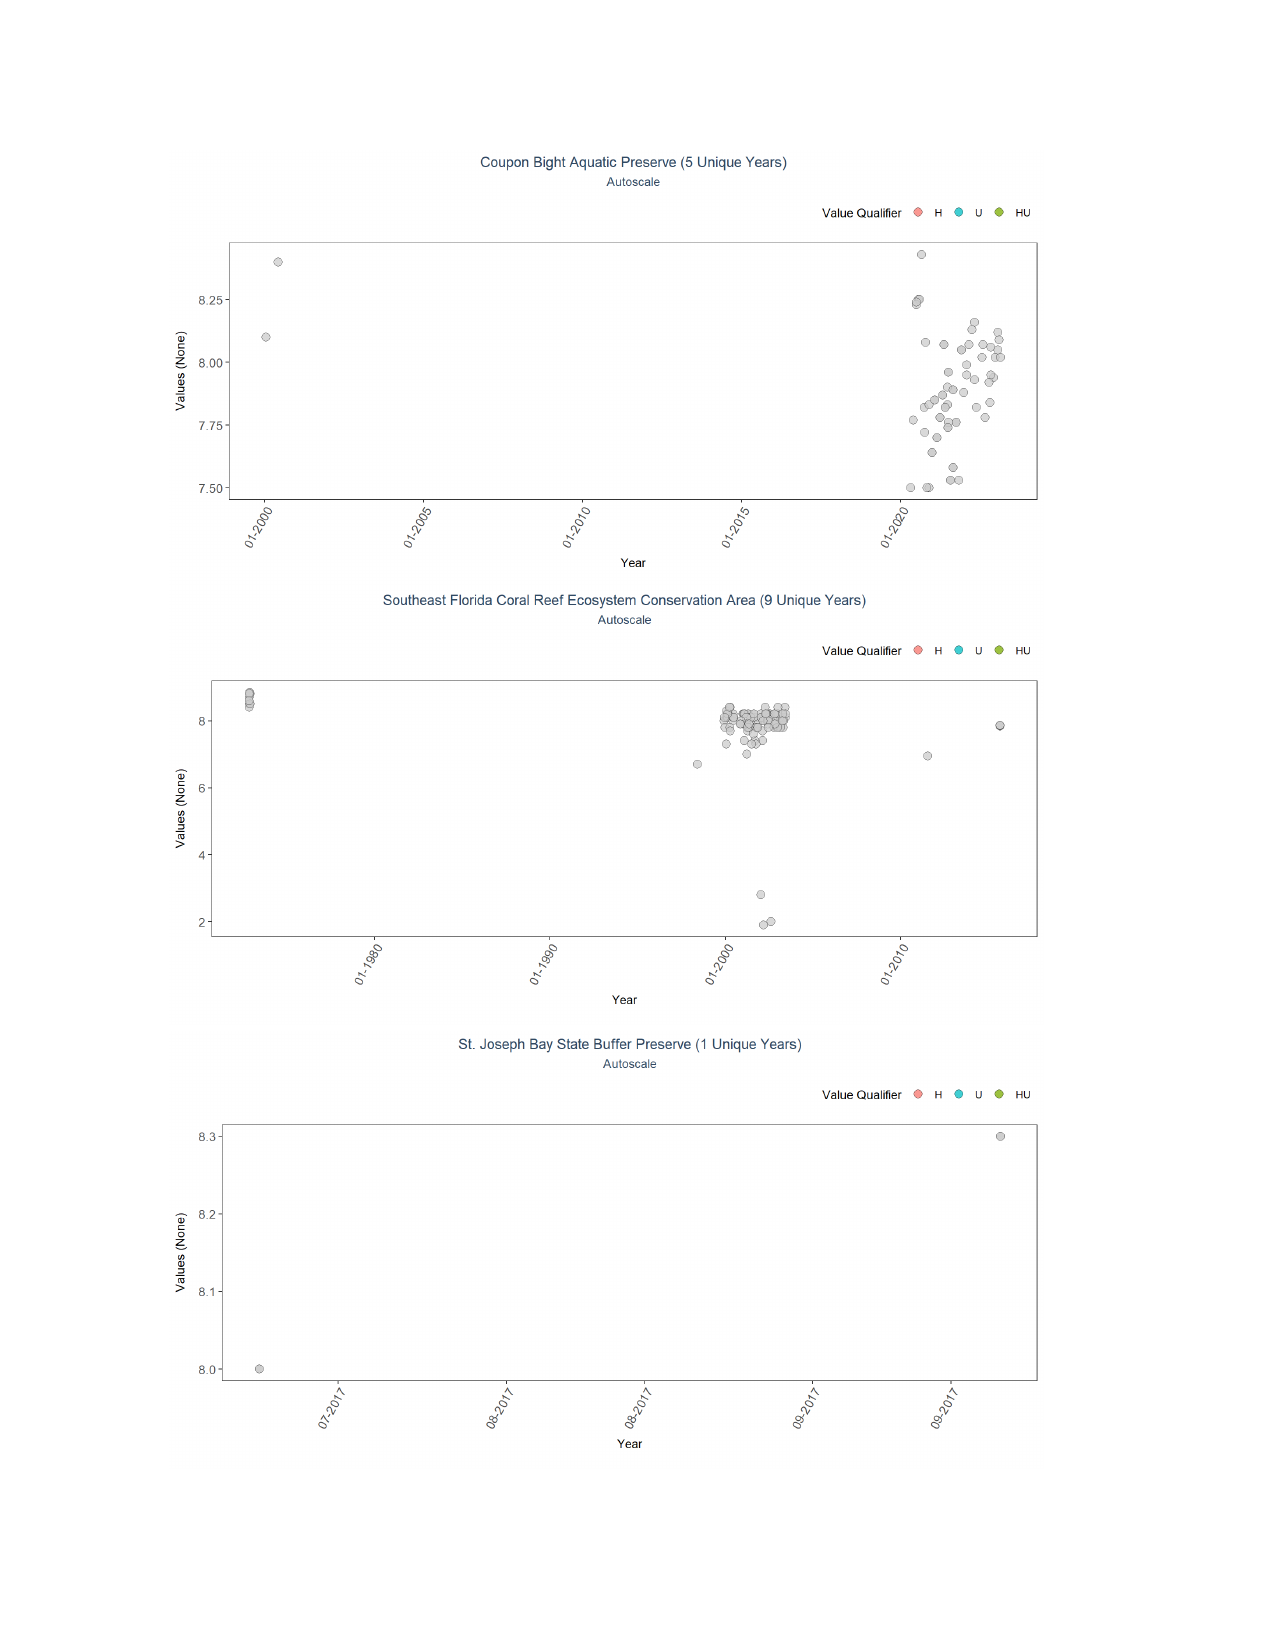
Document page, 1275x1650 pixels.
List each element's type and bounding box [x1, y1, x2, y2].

picture [168, 1031, 1044, 1469]
picture [168, 150, 1044, 1025]
